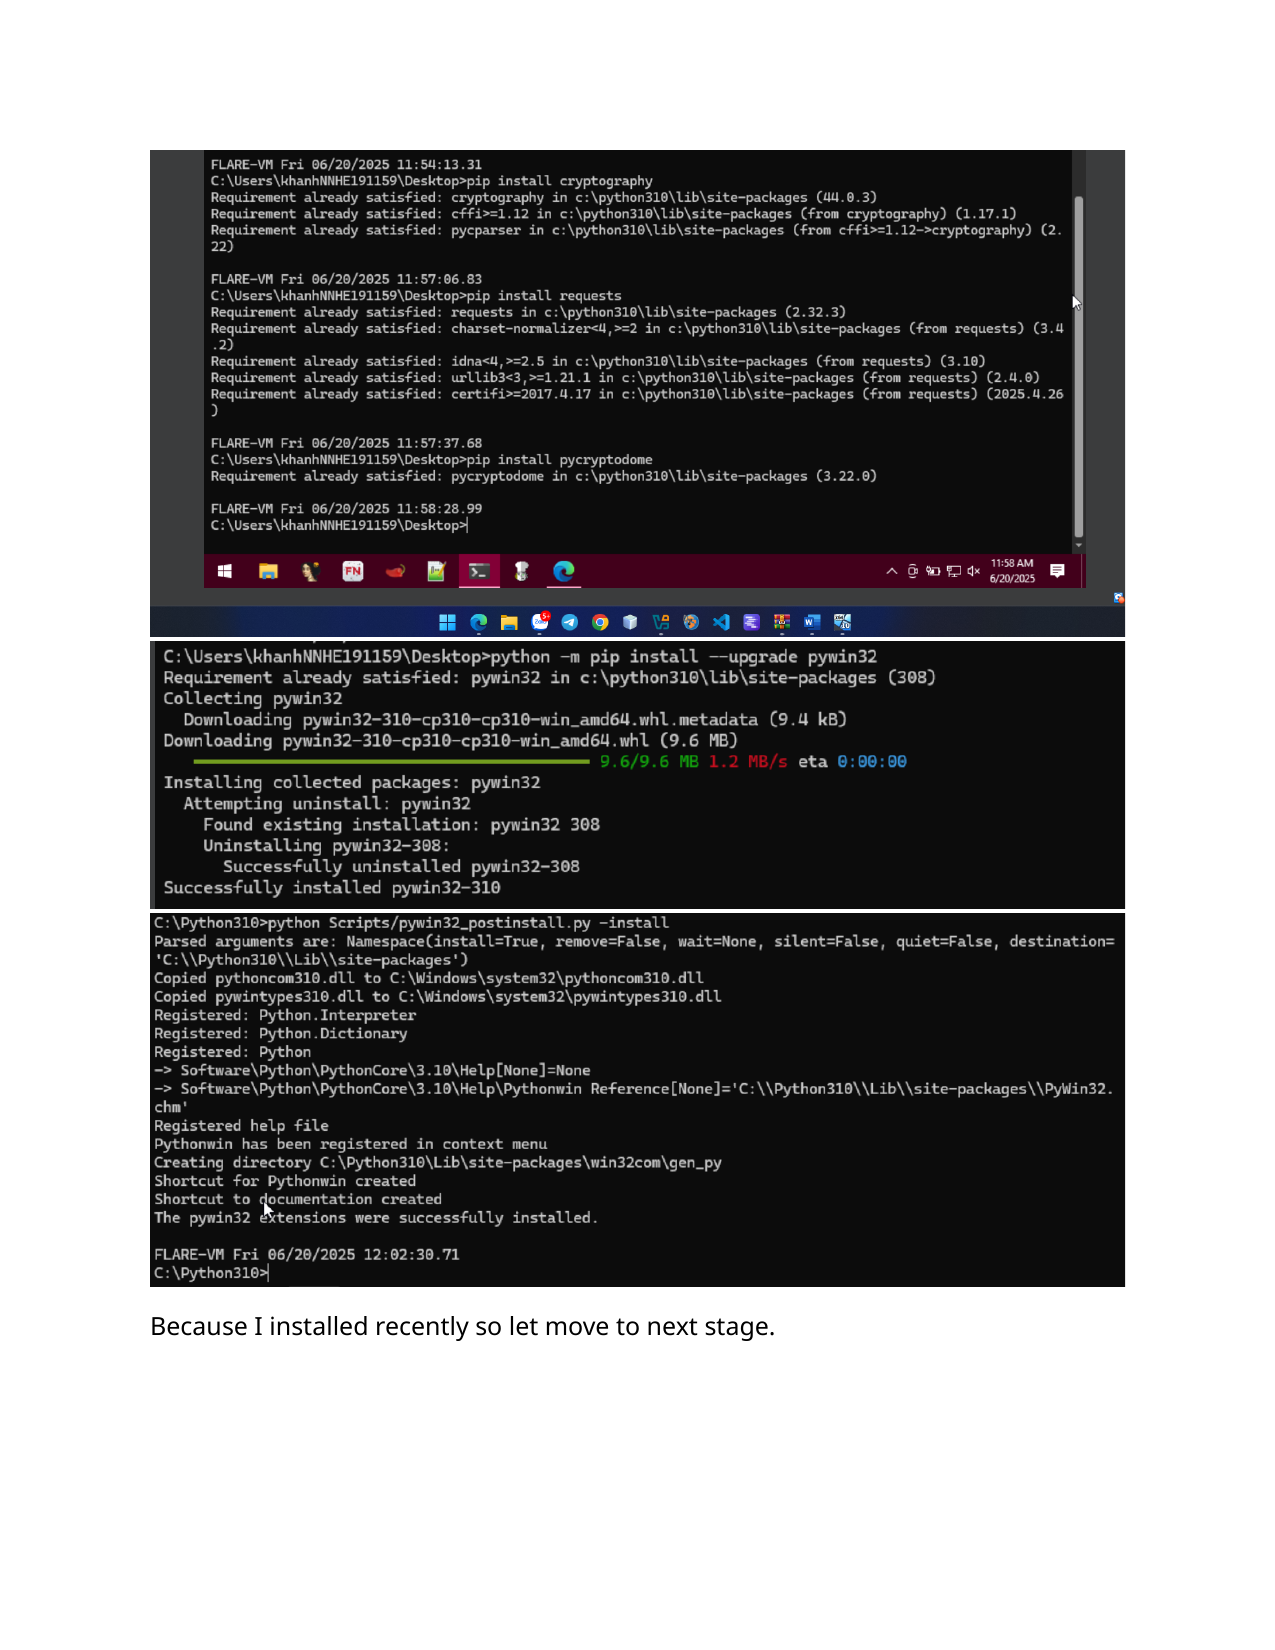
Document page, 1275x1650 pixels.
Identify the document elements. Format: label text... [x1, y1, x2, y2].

picture [150, 150, 1125, 637]
picture [150, 913, 1125, 1287]
picture [150, 641, 1125, 909]
text Because I installed recently so let move to next stage. [150, 1308, 1125, 1343]
